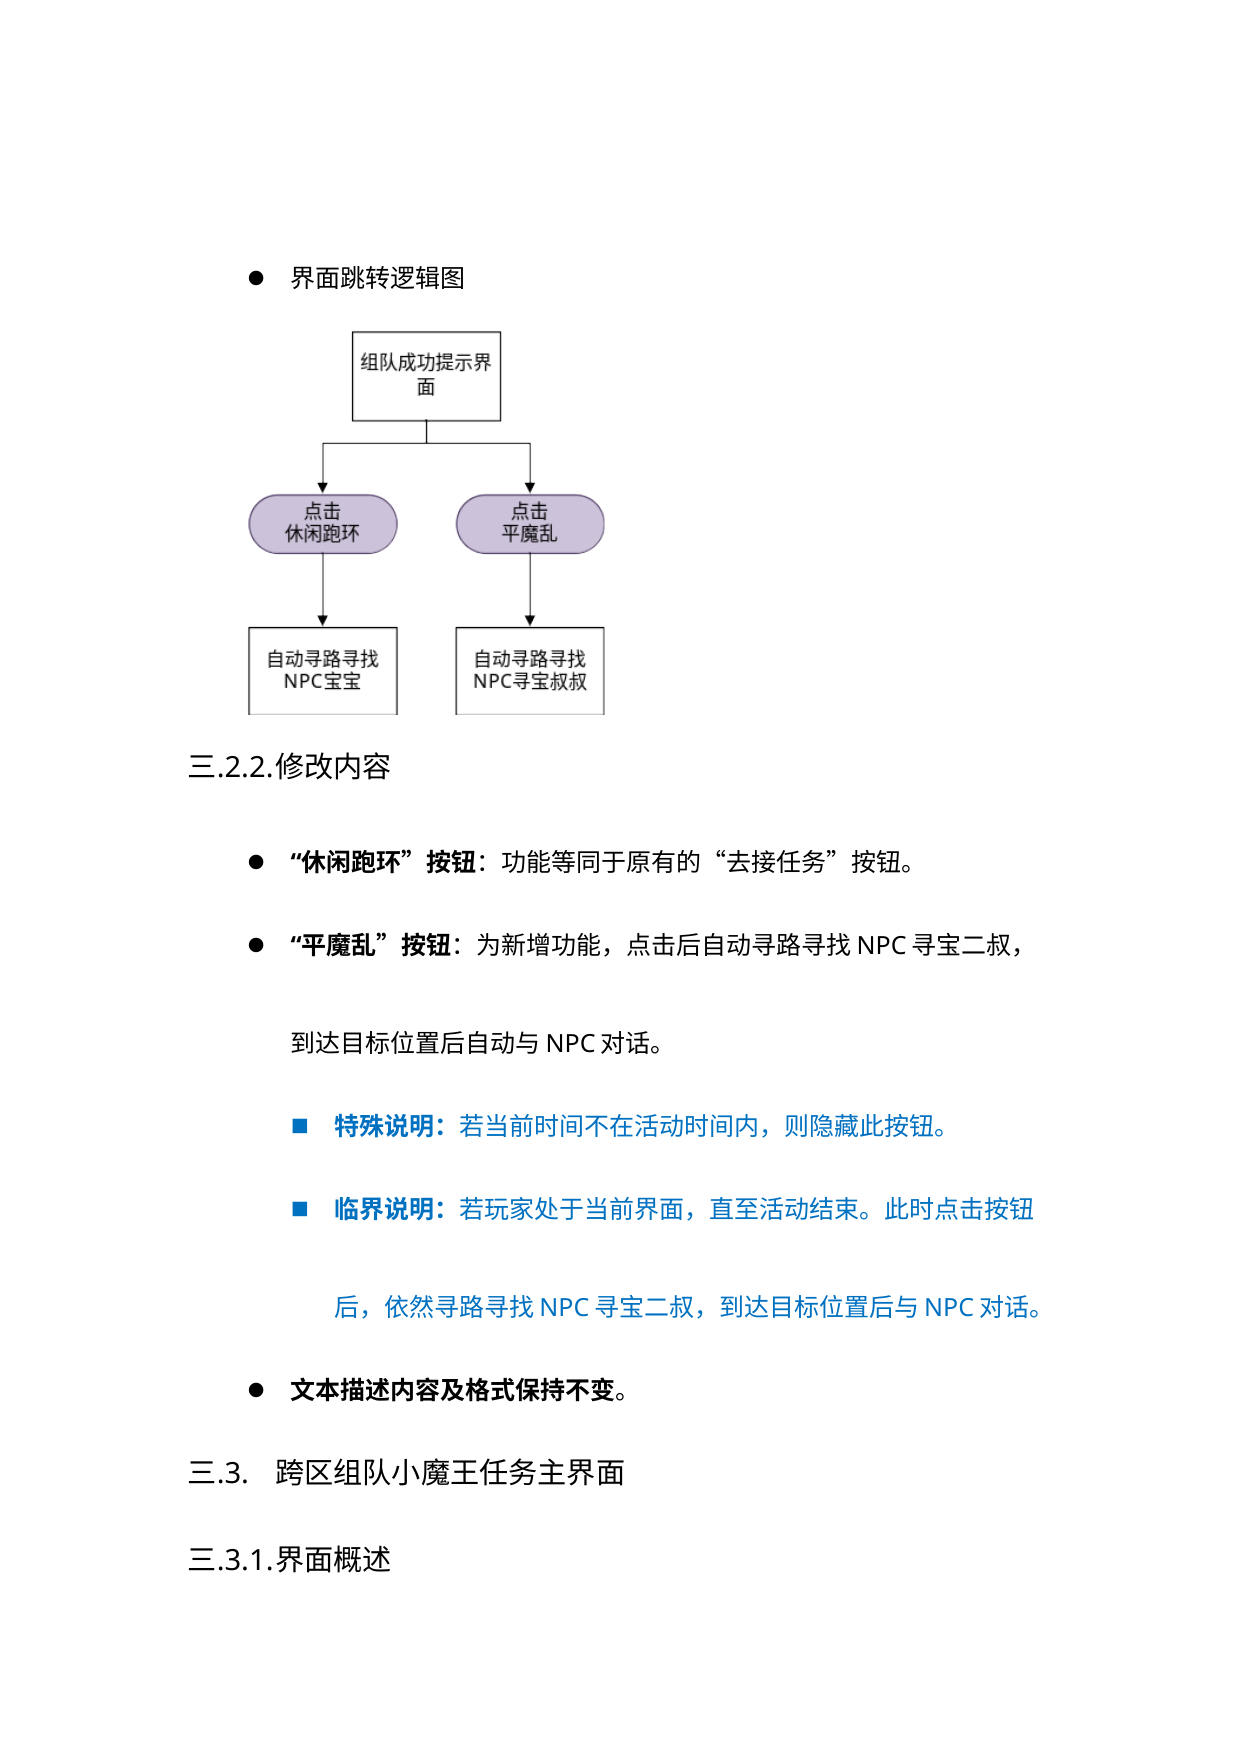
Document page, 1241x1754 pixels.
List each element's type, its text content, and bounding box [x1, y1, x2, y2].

list 文本描述内容及格式保持不变。 [247, 1356, 1053, 1421]
list 特殊说明：若当前时间不在活动时间内，则隐藏此按钮。 [290, 1092, 1053, 1157]
text 修改内容 [187, 732, 1053, 797]
list 界面跳转逻辑图 [247, 244, 1053, 309]
text 跨区组队小魔王任务主界面 [187, 1439, 1053, 1504]
list 临界说明：若玩家处于当前界面，直至活动结束。此时点击按钮后，依然寻路寻找NPC寻宝二叔，到达目标位置后与NPC对话。 [290, 1175, 1053, 1338]
list “平魔乱”按钮：为新增功能，点击后自动寻路寻找NPC寻宝二叔，到达目标位置后自动与NPC对话。 [247, 911, 1053, 1074]
list “休闲跑环”按钮：功能等同于原有的“去接任务”按钮。 [247, 828, 1053, 893]
text 界面概述 [187, 1525, 1053, 1590]
